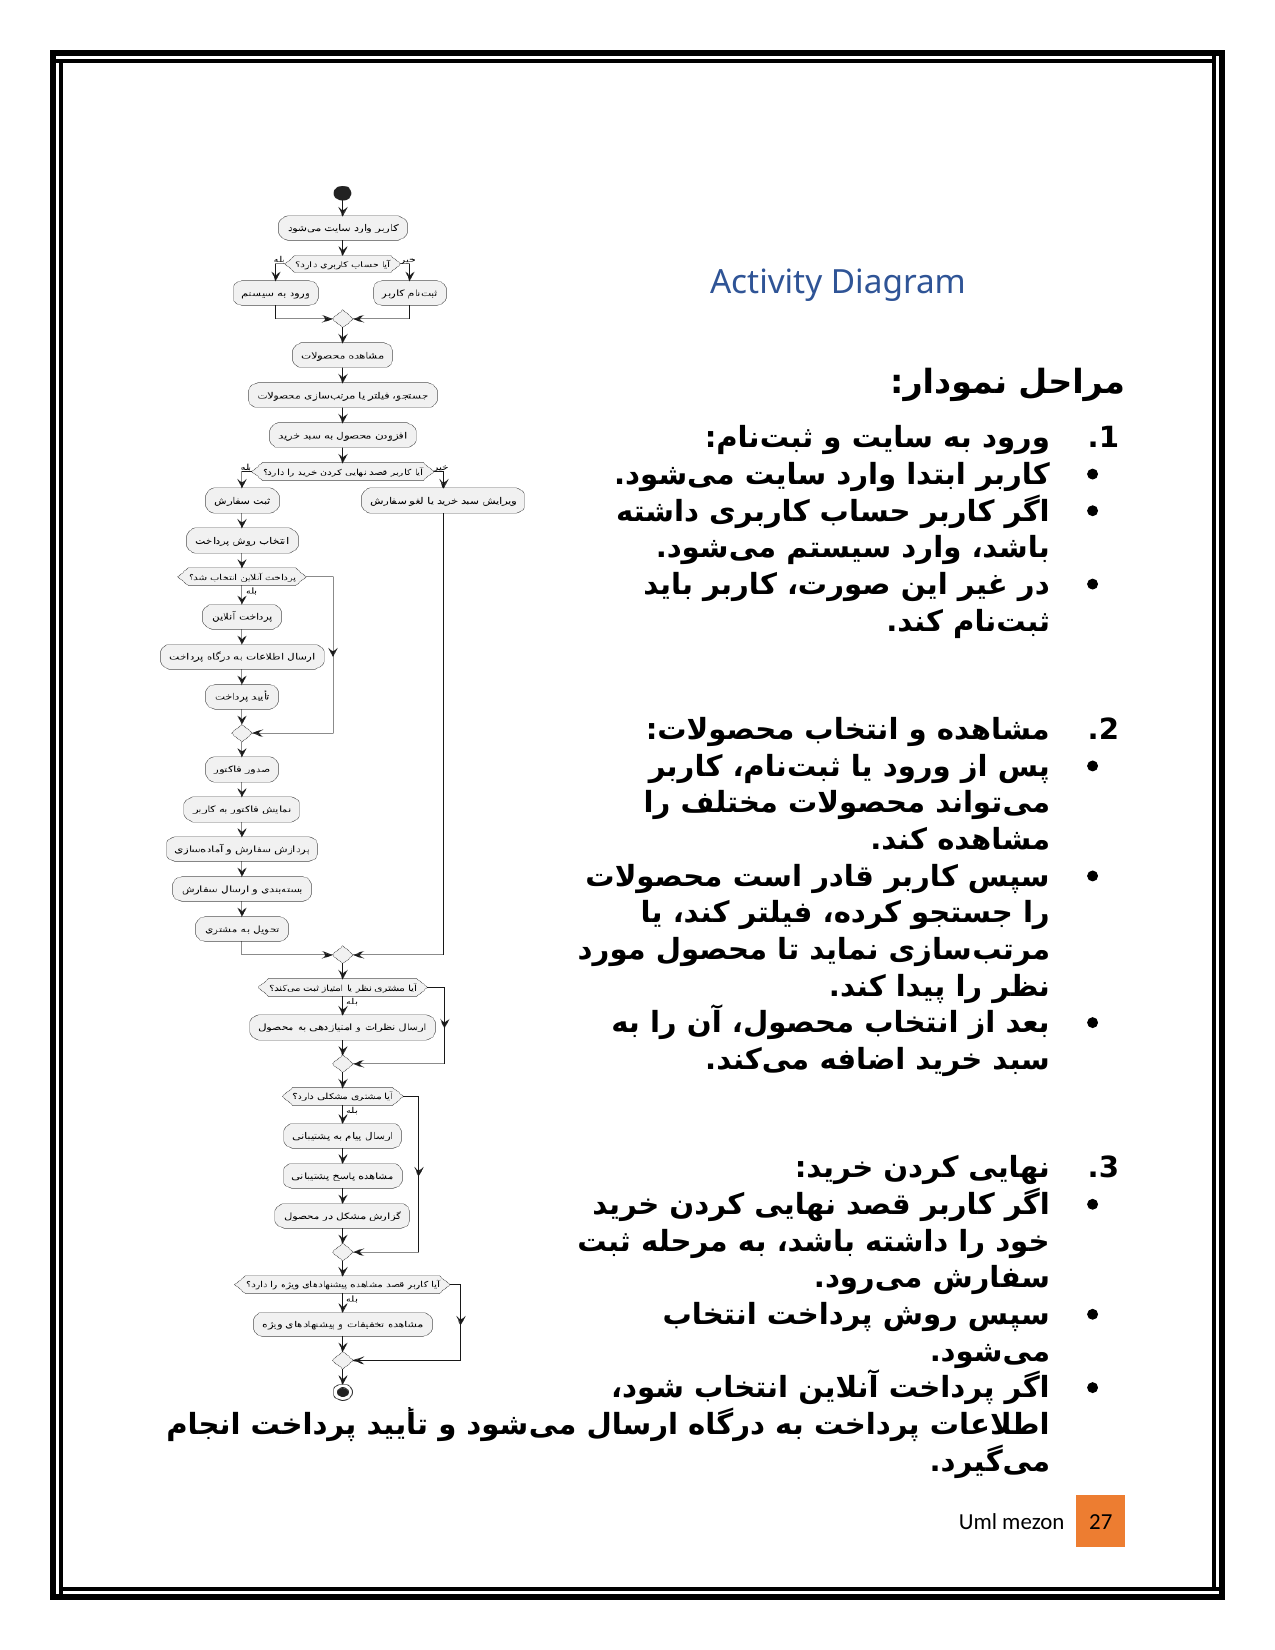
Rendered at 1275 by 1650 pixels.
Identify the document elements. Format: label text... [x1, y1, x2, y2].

list پس از ورود یا ثبت‌نام، کاربر می‌تواند محصولات مختلف را مشاهده کند. [533, 749, 1087, 856]
list سپس روش پرداخت انتخاب می‌شود. [533, 1297, 1087, 1368]
list اگر کاربر حساب کاربری داشته باشد، وارد سیستم می‌شود. [533, 494, 1087, 564]
list ورود به سایت و ثبت‌نام: [533, 421, 1087, 454]
list بعد از انتخاب محصول، آن را به سبد خرید اضافه می‌کند. [533, 1006, 1087, 1076]
list نهایی کردن خرید: [533, 1151, 1087, 1185]
list کاربر ابتدا وارد سایت می‌شود. [533, 457, 1087, 491]
text مراحل نمودار: [533, 362, 1125, 401]
picture [150, 178, 533, 1407]
list سپس کاربر قادر است محصولات را جستجو کرده، فیلتر کند، یا مرتب‌سازی نماید تا محصول مورد نظر را پیدا کند. [533, 859, 1087, 1003]
list در غیر این صورت، کاربر باید ثبت‌نام کند. [533, 567, 1087, 638]
list اگر کاربر قصد نهایی کردن خرید خود را داشته باشد، به مرحله ثبت سفارش می‌رود. [533, 1187, 1087, 1295]
list اگر پرداخت آنلاین انتخاب شود، اطلاعات پرداخت به درگاه ارسال می‌شود و تأیید پرداخت انجام می‌گیرد. [150, 1371, 1087, 1478]
list مشاهده و انتخاب محصولات: [533, 712, 1087, 746]
subtitle Activity Diagram [533, 258, 1125, 303]
